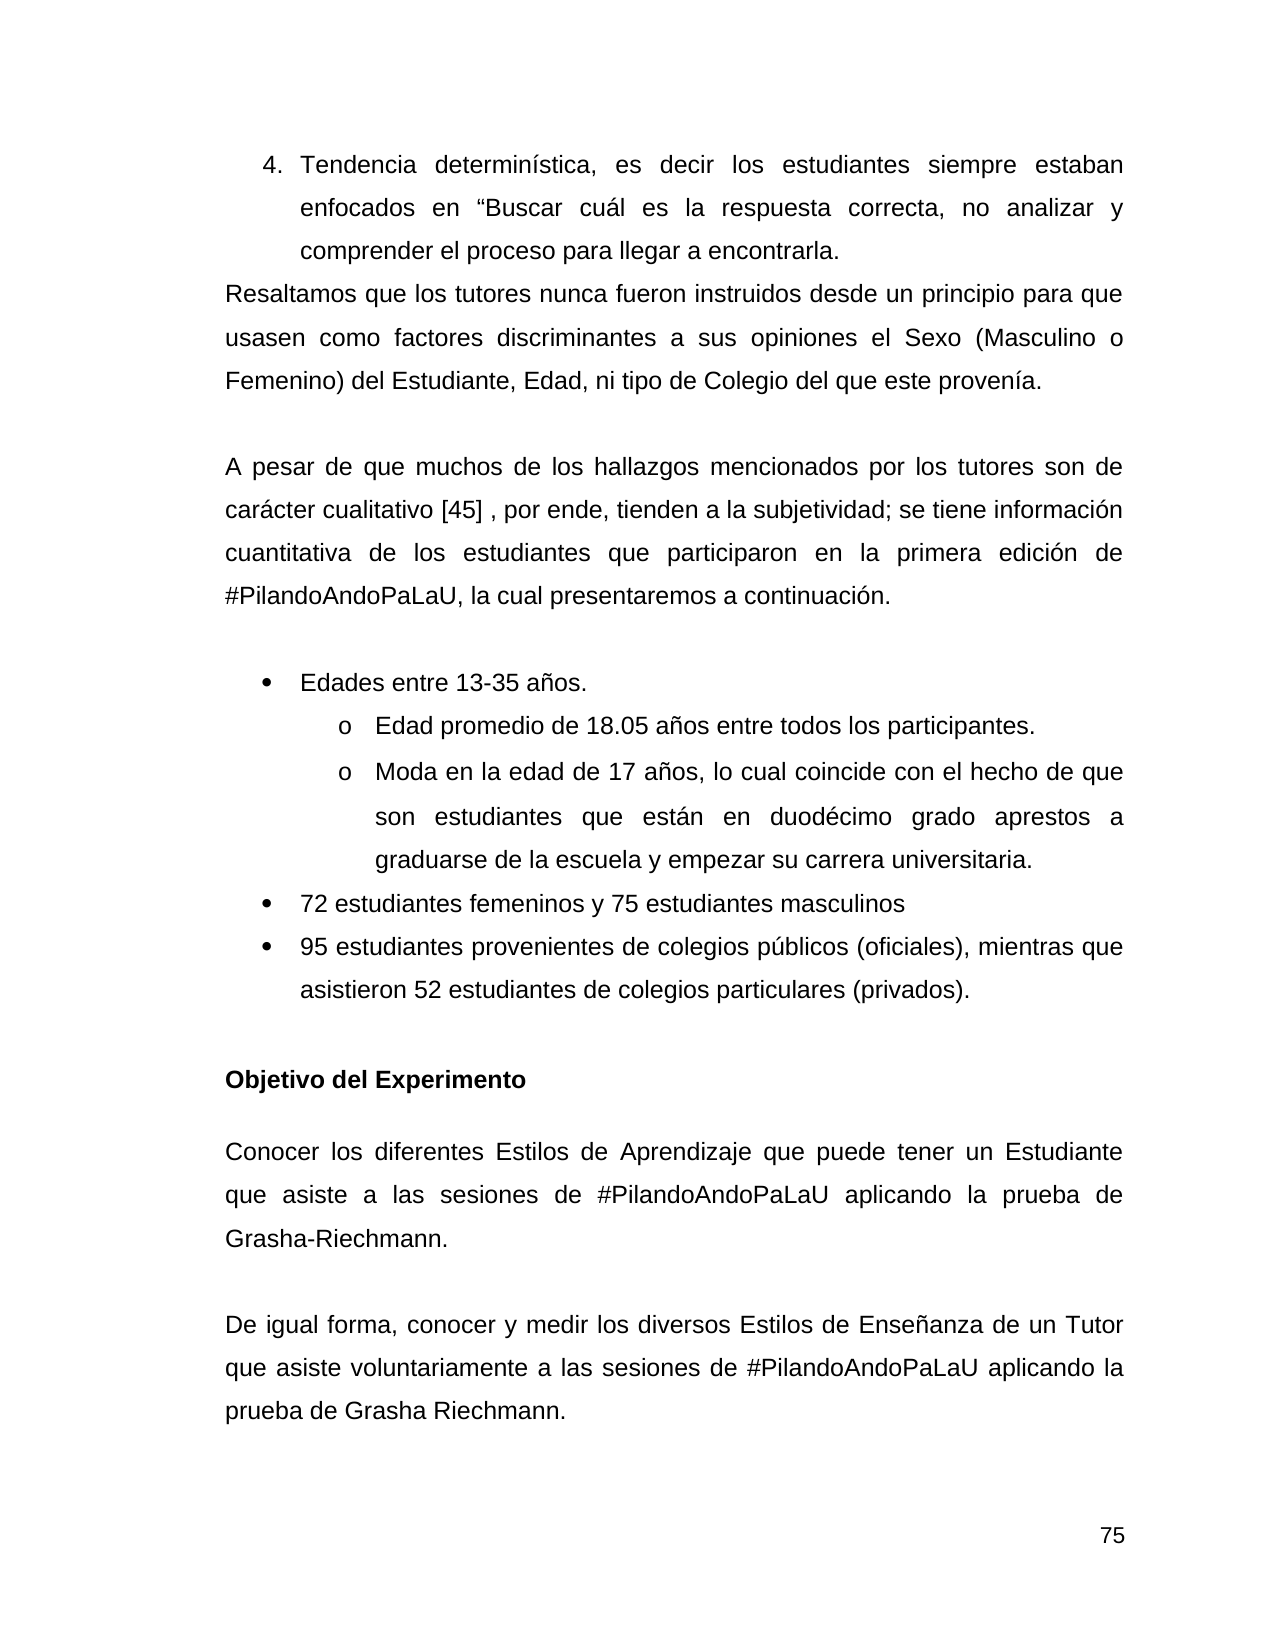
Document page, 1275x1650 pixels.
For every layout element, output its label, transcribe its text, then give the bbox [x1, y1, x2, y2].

list Tendencia determinística, es decir los estudiantes siempre estaban enfocados en “Buscar cuál es la respuesta correcta, no analizar y comprender el proceso para llegar a encontrarla. [262, 150, 1125, 265]
text Conocer los diferentes Estilos de Aprendizaje que puede tener un Estudiante que asiste a las sesiones de #PilandoAndoPaLaU aplicando la prueba de Grasha-Riechmann. [225, 1137, 1125, 1252]
list Edad promedio de 18.05 años entre todos los participantes. [337, 711, 1125, 742]
list Moda en la edad de 17 años, lo cual coincide con el hecho de que son estudiantes que están en duodécimo grado aprestos a graduarse de la escuela y empezar su carrera universitaria. [337, 757, 1125, 874]
list 72 estudiantes femeninos y 75 estudiantes masculinos [262, 889, 1125, 917]
text A pesar de que muchos de los hallazgos mencionados por los tutores son de carácter cualitativo , por ende, tienden a la subjetividad; se tiene información cuantitativa de los estudiantes que participaron en la primera edición de #PilandoAndoPaLaU, la cual presentaremos a continuación. [225, 452, 1125, 610]
text De igual forma, conocer y medir los diversos Estilos de Enseñanza de un Tutor que asiste voluntariamente a las sesiones de #PilandoAndoPaLaU aplicando la prueba de Grasha Riechmann. [225, 1310, 1125, 1425]
list Edades entre 13-35 años. [262, 667, 1125, 696]
subtitle Objetivo del Experimento [225, 1066, 1125, 1094]
list 95 estudiantes provenientes de colegios públicos (oficiales), mientras que asistieron 52 estudiantes de colegios particulares (privados). [262, 932, 1125, 1004]
text Resaltamos que los tutores nunca fueron instruidos desde un principio para que usasen como factores discriminantes a sus opiniones el Sexo (Masculino o Femenino) del Estudiante, Edad, ni tipo de Colegio del que este provenía. [225, 279, 1125, 394]
